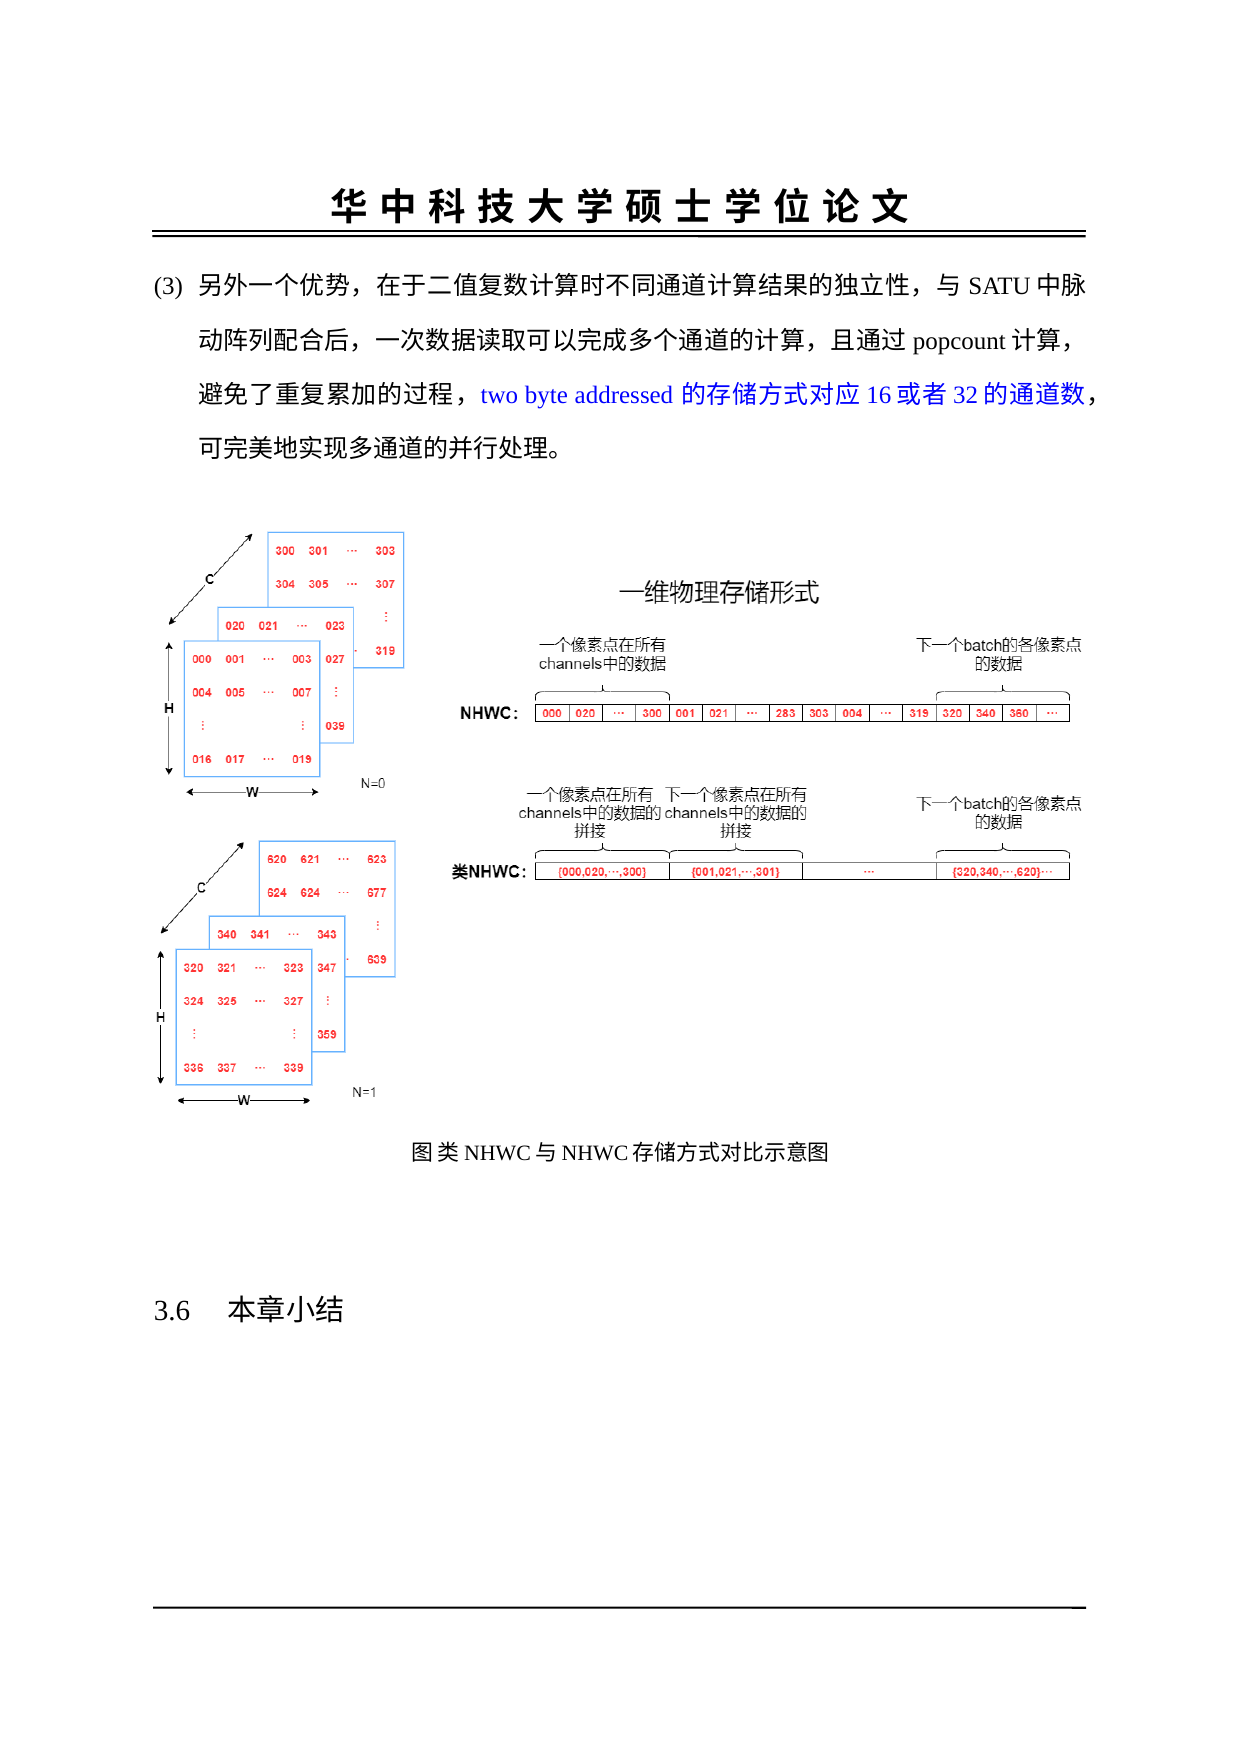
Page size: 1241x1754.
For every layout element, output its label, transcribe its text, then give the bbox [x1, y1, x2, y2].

picture [153, 526, 1087, 1109]
text 图 类NHWC与NHWC存储方式对比示意图 [153, 1135, 1087, 1167]
subtitle 本章小结 [153, 1287, 1087, 1329]
list 另外一个优势，在于二值复数计算时不同通道计算结果的独立性，与SATU中脉动阵列配合后，一次数据读取可以完成多个通道的计算，且通过popcount计算，避免了重复累加的过程，two byte addressed 的存储方式对应16或者32的通道数，可完美地实现多通道的并行处理。 [153, 266, 1087, 465]
